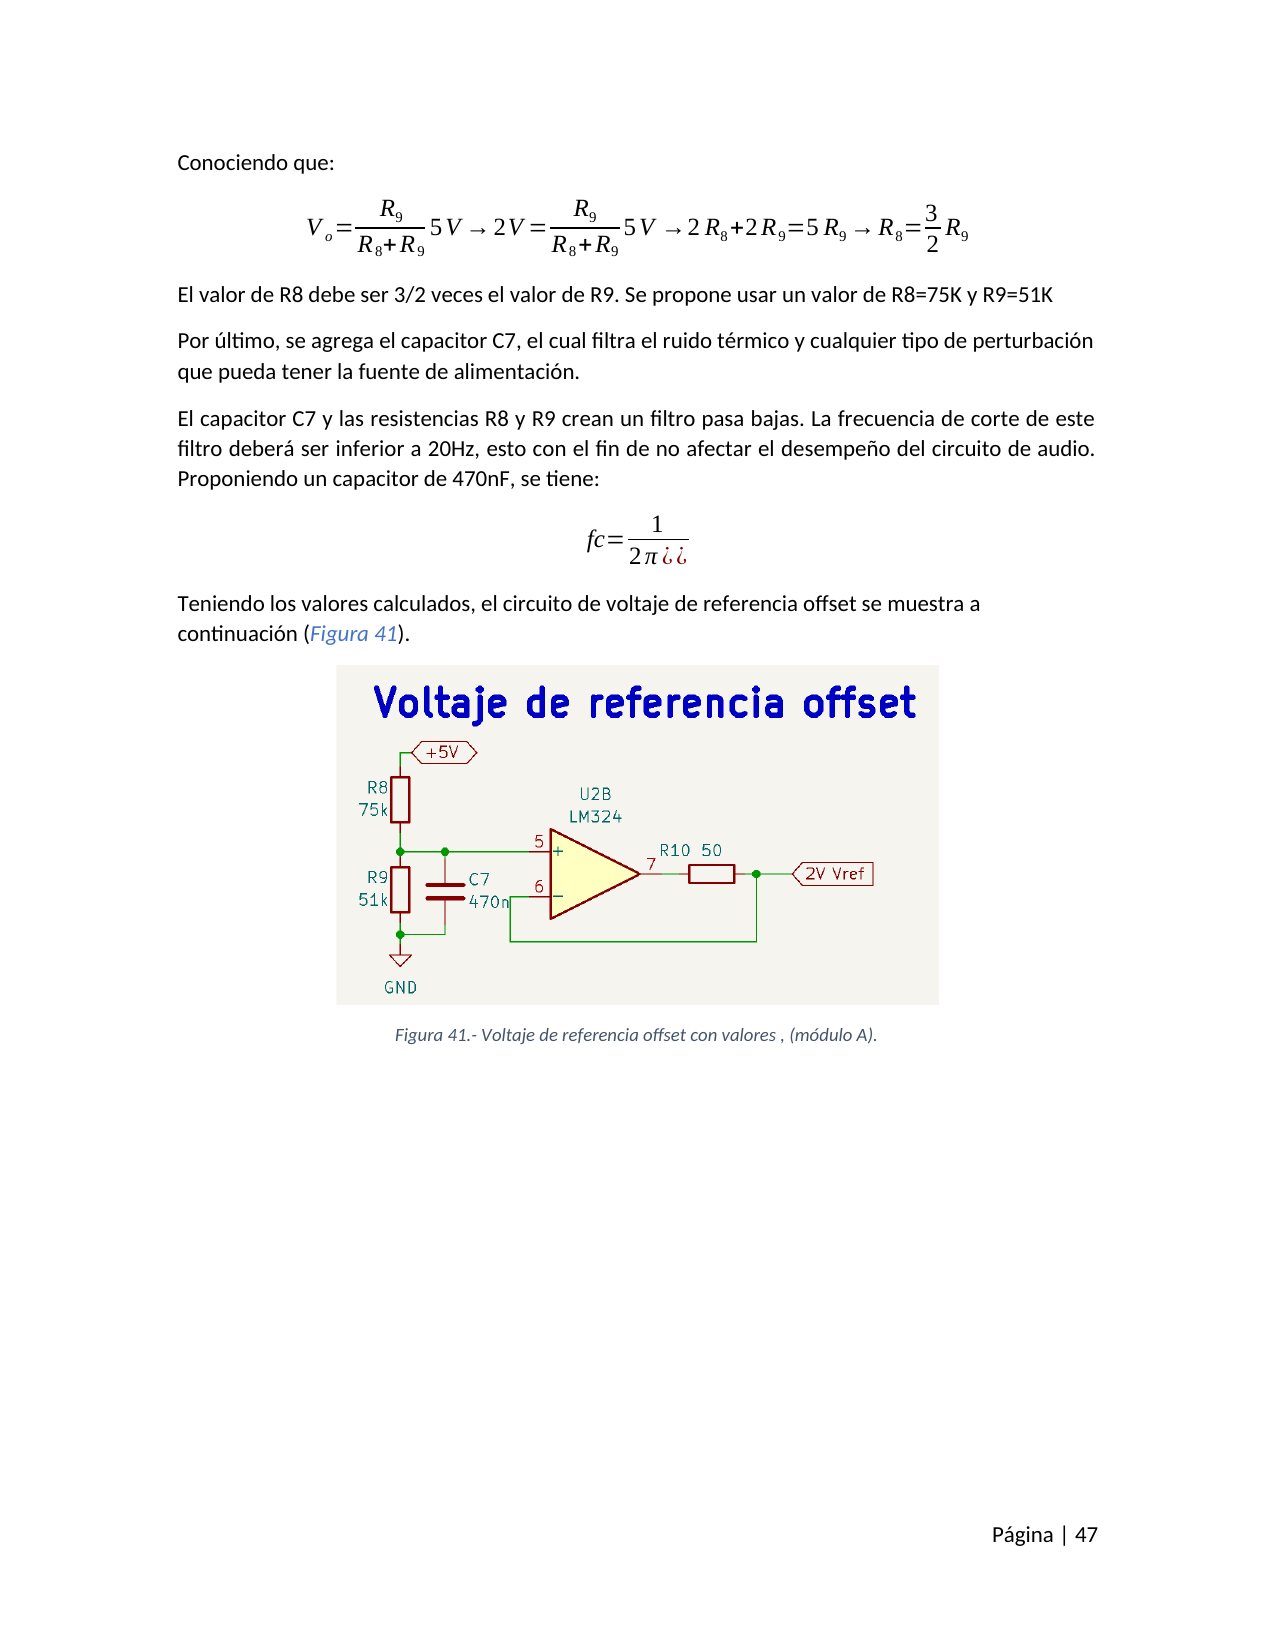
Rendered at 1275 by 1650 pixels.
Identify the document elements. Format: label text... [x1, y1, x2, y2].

text Por último, se agrega el capacitor C7, el cual filtra el ruido térmico y cualquier tipo de perturbación que pueda tener la fuente de alimentación. [177, 327, 1098, 385]
text Conociendo que: [177, 148, 1098, 176]
text El capacitor C7 y las resistencias R8 y R9 crean un filtro pasa bajas. La frecuencia de corte de este filtro deberá ser inferior a 20Hz, esto con el fin de no afectar el desempeño del circuito de audio. Proponiendo un capacitor de 470nF, se tiene: [177, 404, 1098, 492]
text Teniendo los valores calculados, el circuito de voltaje de referencia offset se muestra a continuación (Figura 41). [177, 589, 1098, 647]
picture [336, 665, 939, 1005]
text El valor de R8 debe ser 3/2 veces el valor de R9. Se propone usar un valor de R8=75K y R9=51K [177, 280, 1098, 308]
